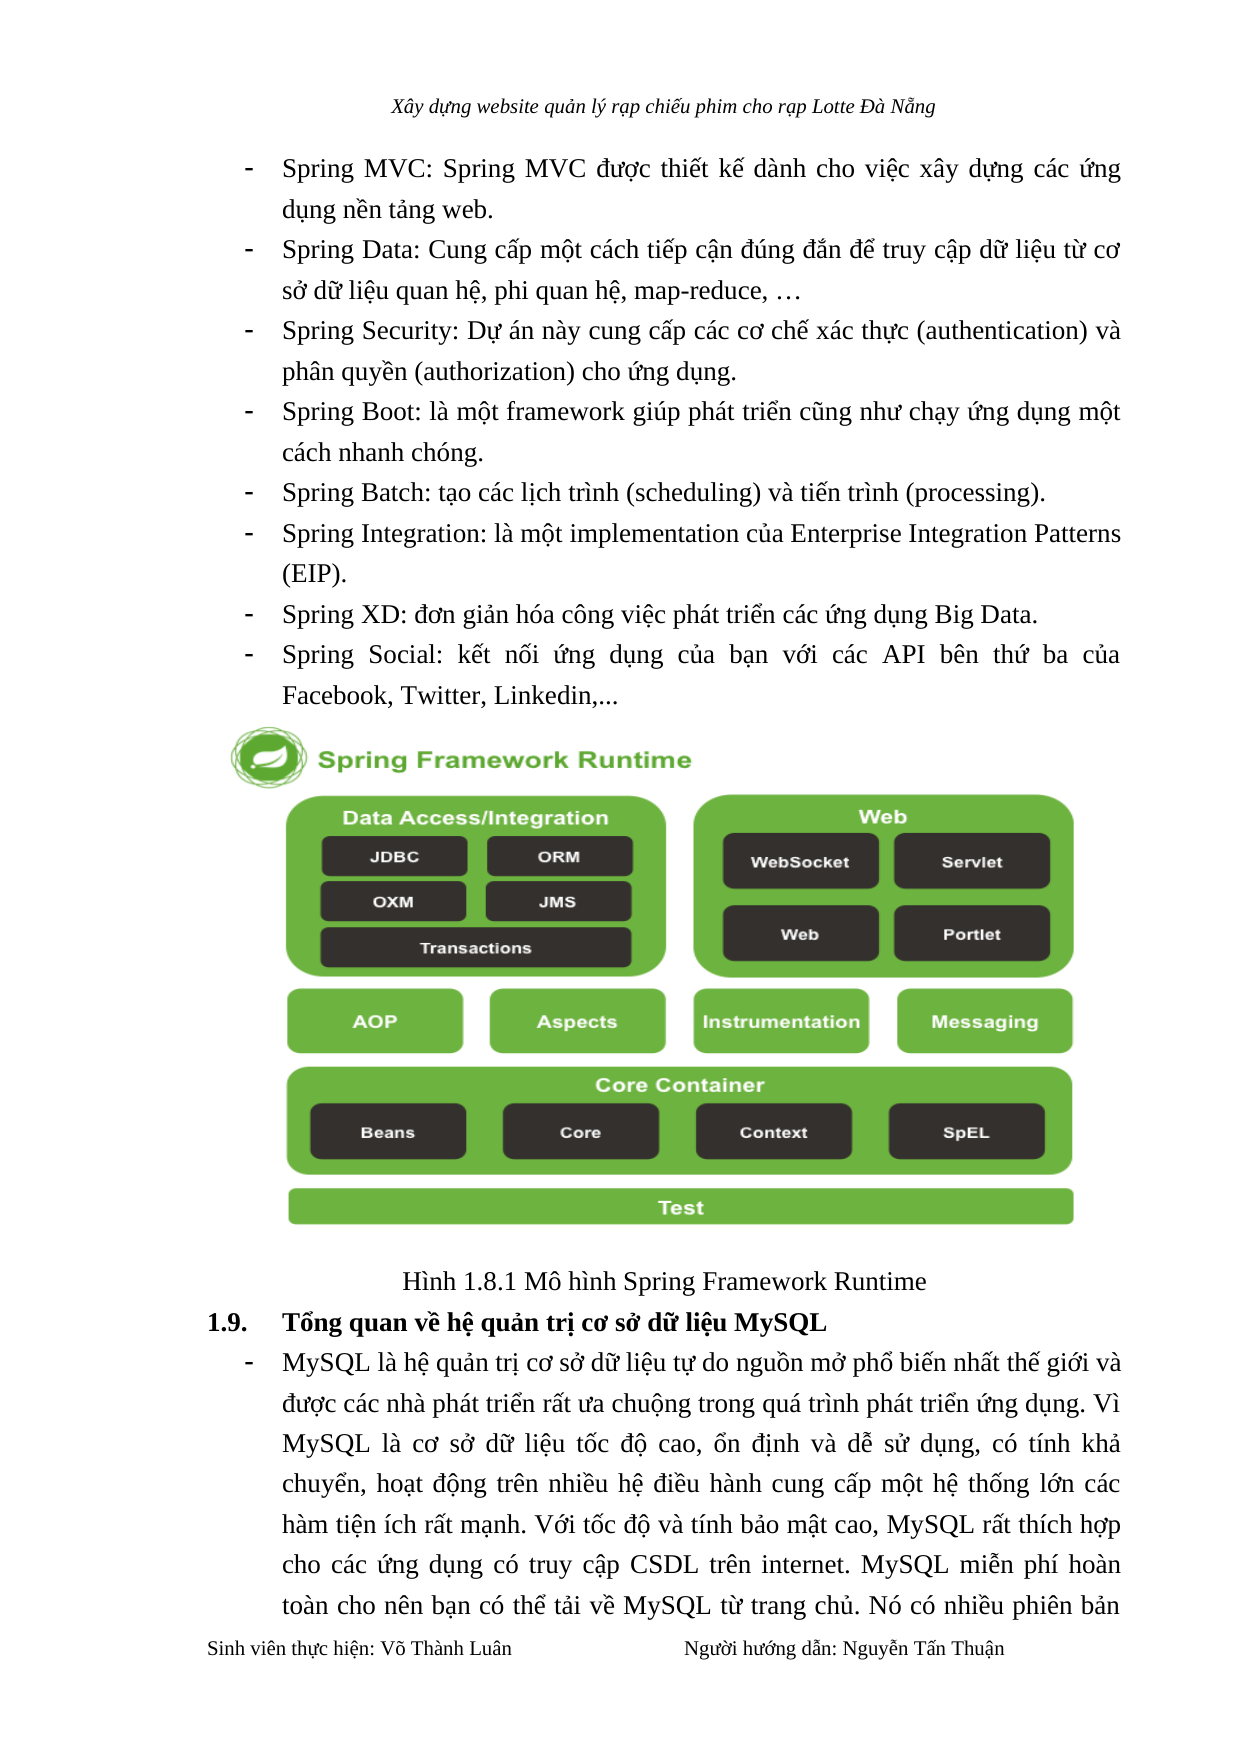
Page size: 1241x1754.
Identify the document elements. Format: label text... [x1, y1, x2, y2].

list Spring Data: Cung cấp một cách tiếp cận đúng đắn để truy cập dữ liệu từ cơ sở dữ liệu quan hệ, phi quan hệ, map-reduce, … [244, 233, 1122, 305]
list Spring XD: đơn giản hóa công việc phát triển các ứng dụng Big Data. [244, 598, 1122, 629]
text Hình 1.8.1 Mô hình Spring Framework Runtime [207, 1265, 1122, 1297]
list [244, 1346, 1122, 1620]
list Spring Batch: tạo các lịch trình (scheduling) và tiến trình (processing). [244, 476, 1122, 508]
list Spring Social: kết nối ứng dụng của bạn với các API bên thứ ba của Facebook, Twitter, Linkedin,... [244, 638, 1122, 710]
list Spring Integration: là một implementation của Enterprise Integration Patterns (EIP). [244, 517, 1122, 589]
list Spring MVC: Spring MVC được thiết kế dành cho việc xây dựng các ứng dụng nền tảng web. [244, 153, 1122, 224]
list Spring Boot: là một framework giúp phát triển cũng như chạy ứng dụng một cách nhanh chóng. [244, 395, 1122, 467]
text Tổng quan về hệ quản trị cơ sở dữ liệu MySQL [207, 1306, 1122, 1337]
picture [230, 726, 1074, 1225]
list Spring Security: Dự án này cung cấp các cơ chế xác thực (authentication) và phân quyền (authorization) cho ứng dụng. [244, 314, 1122, 386]
